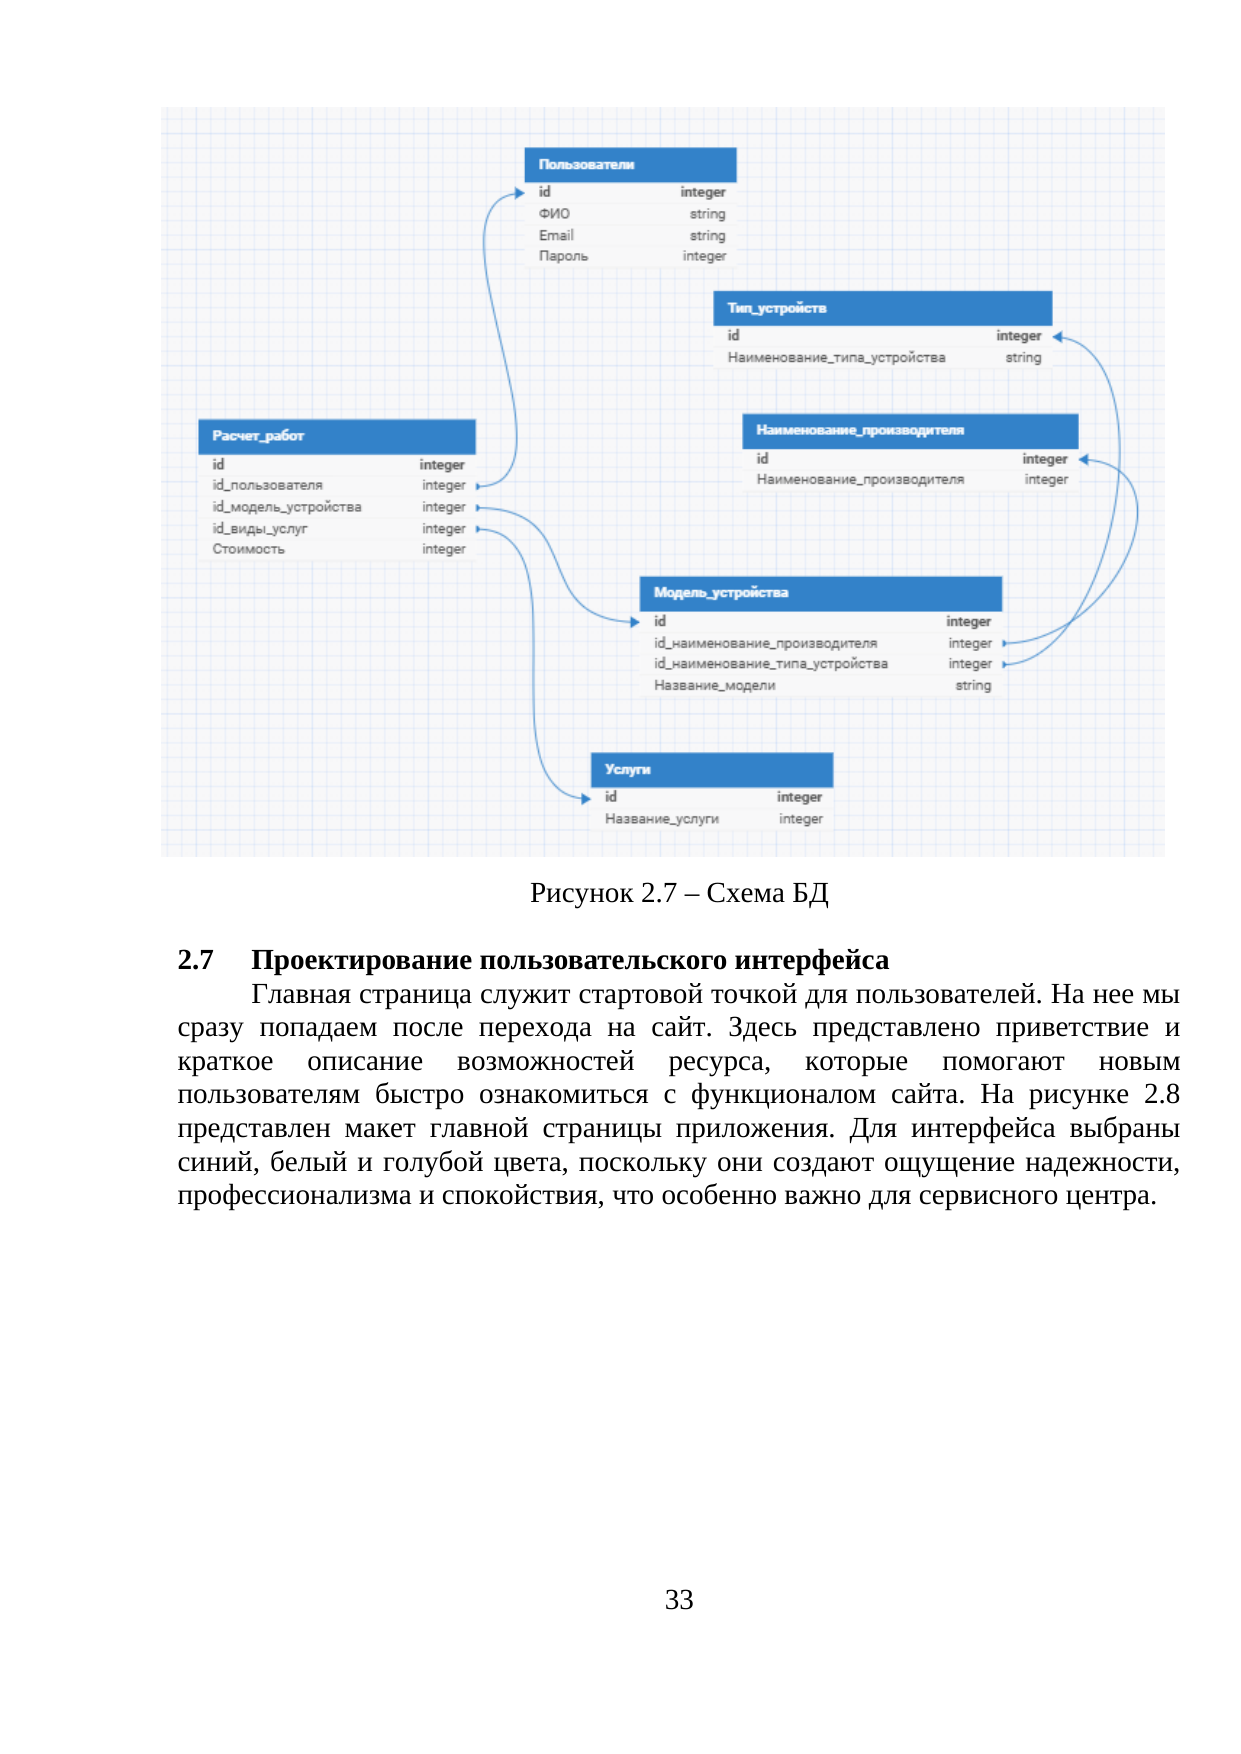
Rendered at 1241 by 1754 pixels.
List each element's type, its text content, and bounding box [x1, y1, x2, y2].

text Главная страница служит стартовой точкой для пользователей. На нее мы сразу попадаем после перехода на сайт. Здесь представлено приветствие и краткое описание возможностей ресурса, которые помогают новым пользователям быстро ознакомиться с функционалом сайта. На рисунке 2.8 представлен макет главной страницы приложения. Для интерфейса выбраны синий, белый и голубой цвета, поскольку они создают ощущение надежности, профессионализма и спокойствия, что особенно важно для сервисного центра. [177, 976, 1181, 1211]
subtitle Проектирование пользовательского интерфейса [177, 942, 1181, 976]
text Рисунок 2.7 – Схема БД [177, 875, 1181, 909]
picture [161, 107, 1165, 857]
